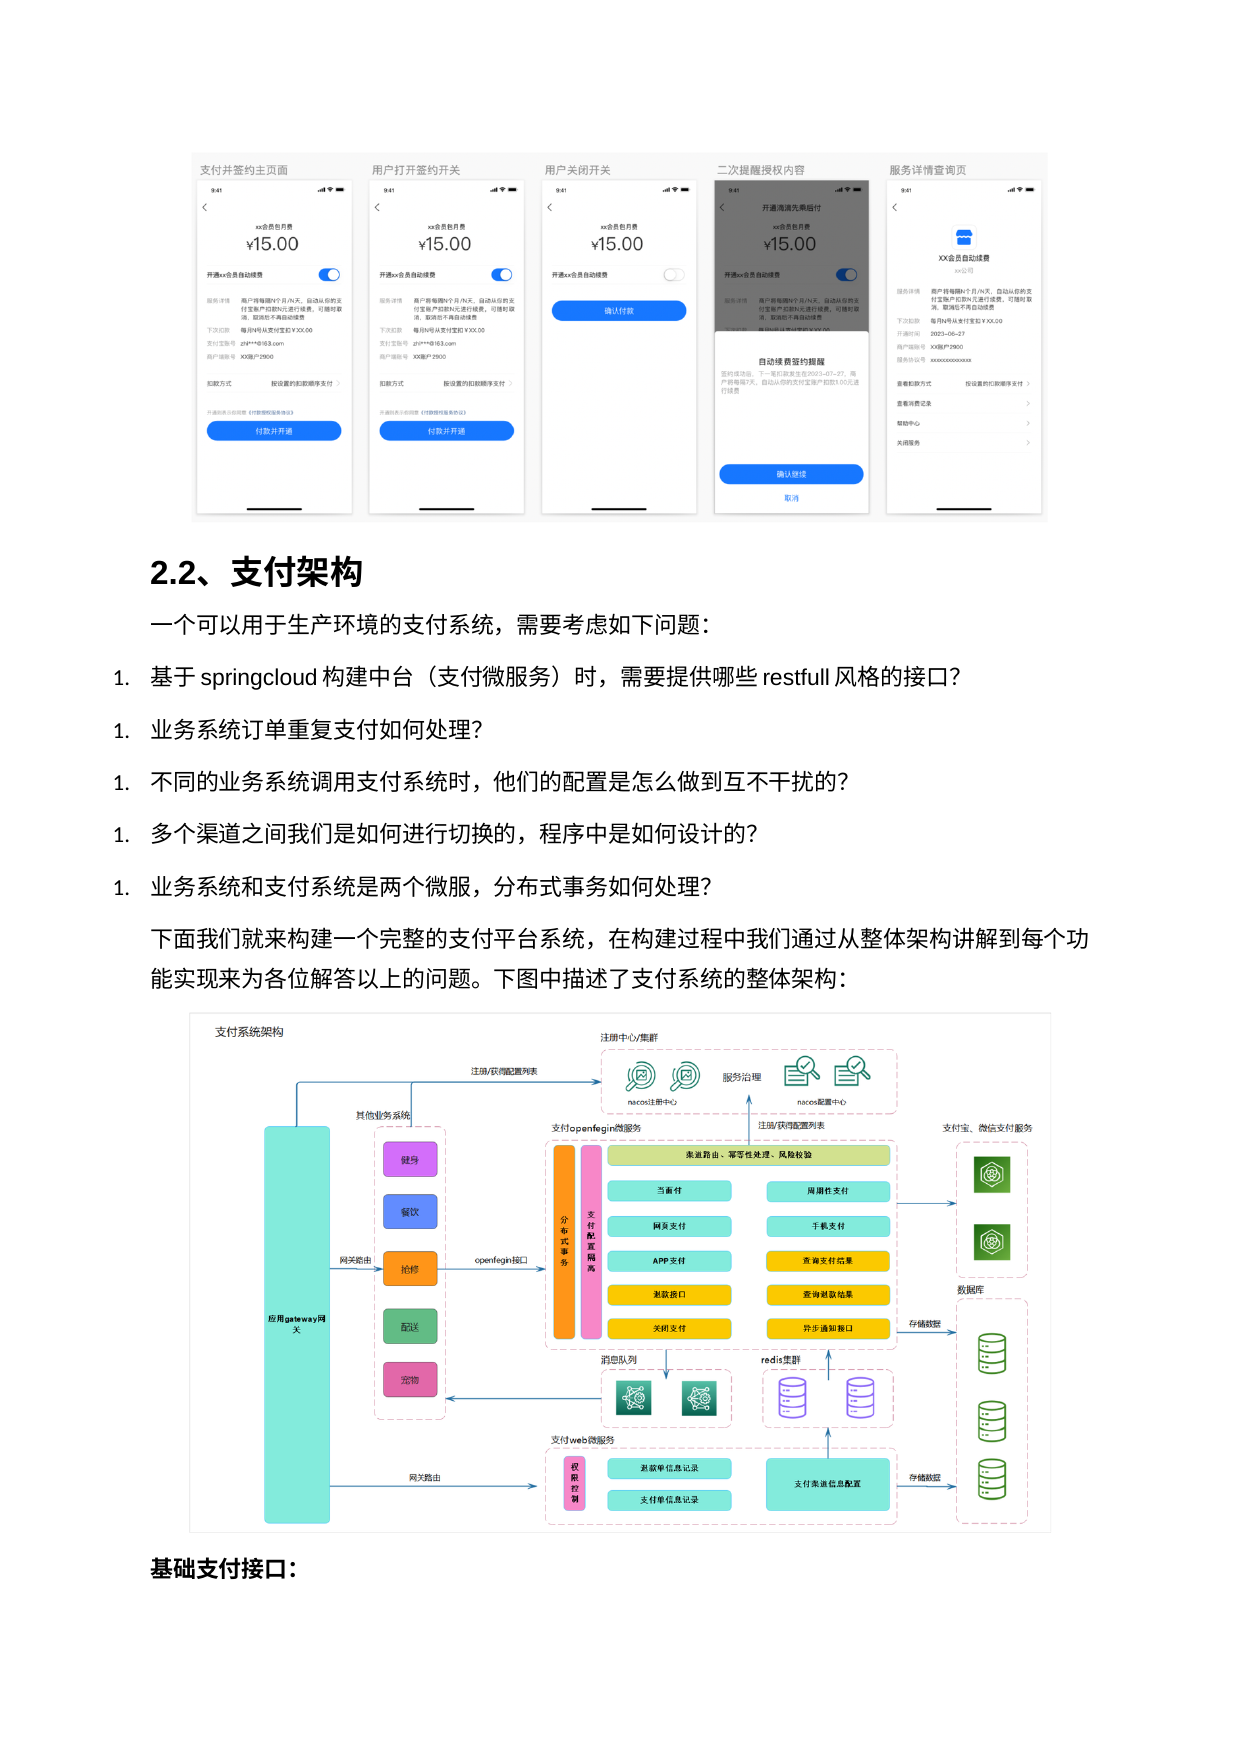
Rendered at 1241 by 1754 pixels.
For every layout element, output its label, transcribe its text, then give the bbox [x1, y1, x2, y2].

list 多个渠道之间我们是如何进行切换的，程序中是如何设计的？ [112, 816, 1090, 849]
text 下面我们就来构建一个完整的支付平台系统，在构建过程中我们通过从整体架构讲解到每个功能实现来为各位解答以上的问题。下图中描述了支付系统的整体架构： [150, 921, 1090, 994]
picture [188, 150, 1052, 529]
list 业务系统和支付系统是两个微服，分布式事务如何处理？ [112, 868, 1090, 902]
list 业务系统订单重复支付如何处理？ [112, 711, 1090, 745]
list 不同的业务系统调用支付系统时，他们的配置是怎么做到互不干扰的？ [112, 764, 1090, 797]
text 基础支付接口： [150, 1551, 1090, 1584]
text 一个可以用于生产环境的支付系统，需要考虑如下问题： [150, 607, 1090, 640]
list 基于springcloud构建中台（支付微服务）时，需要提供哪些restfull风格的接口？ [112, 659, 1090, 692]
picture [188, 1012, 1052, 1533]
